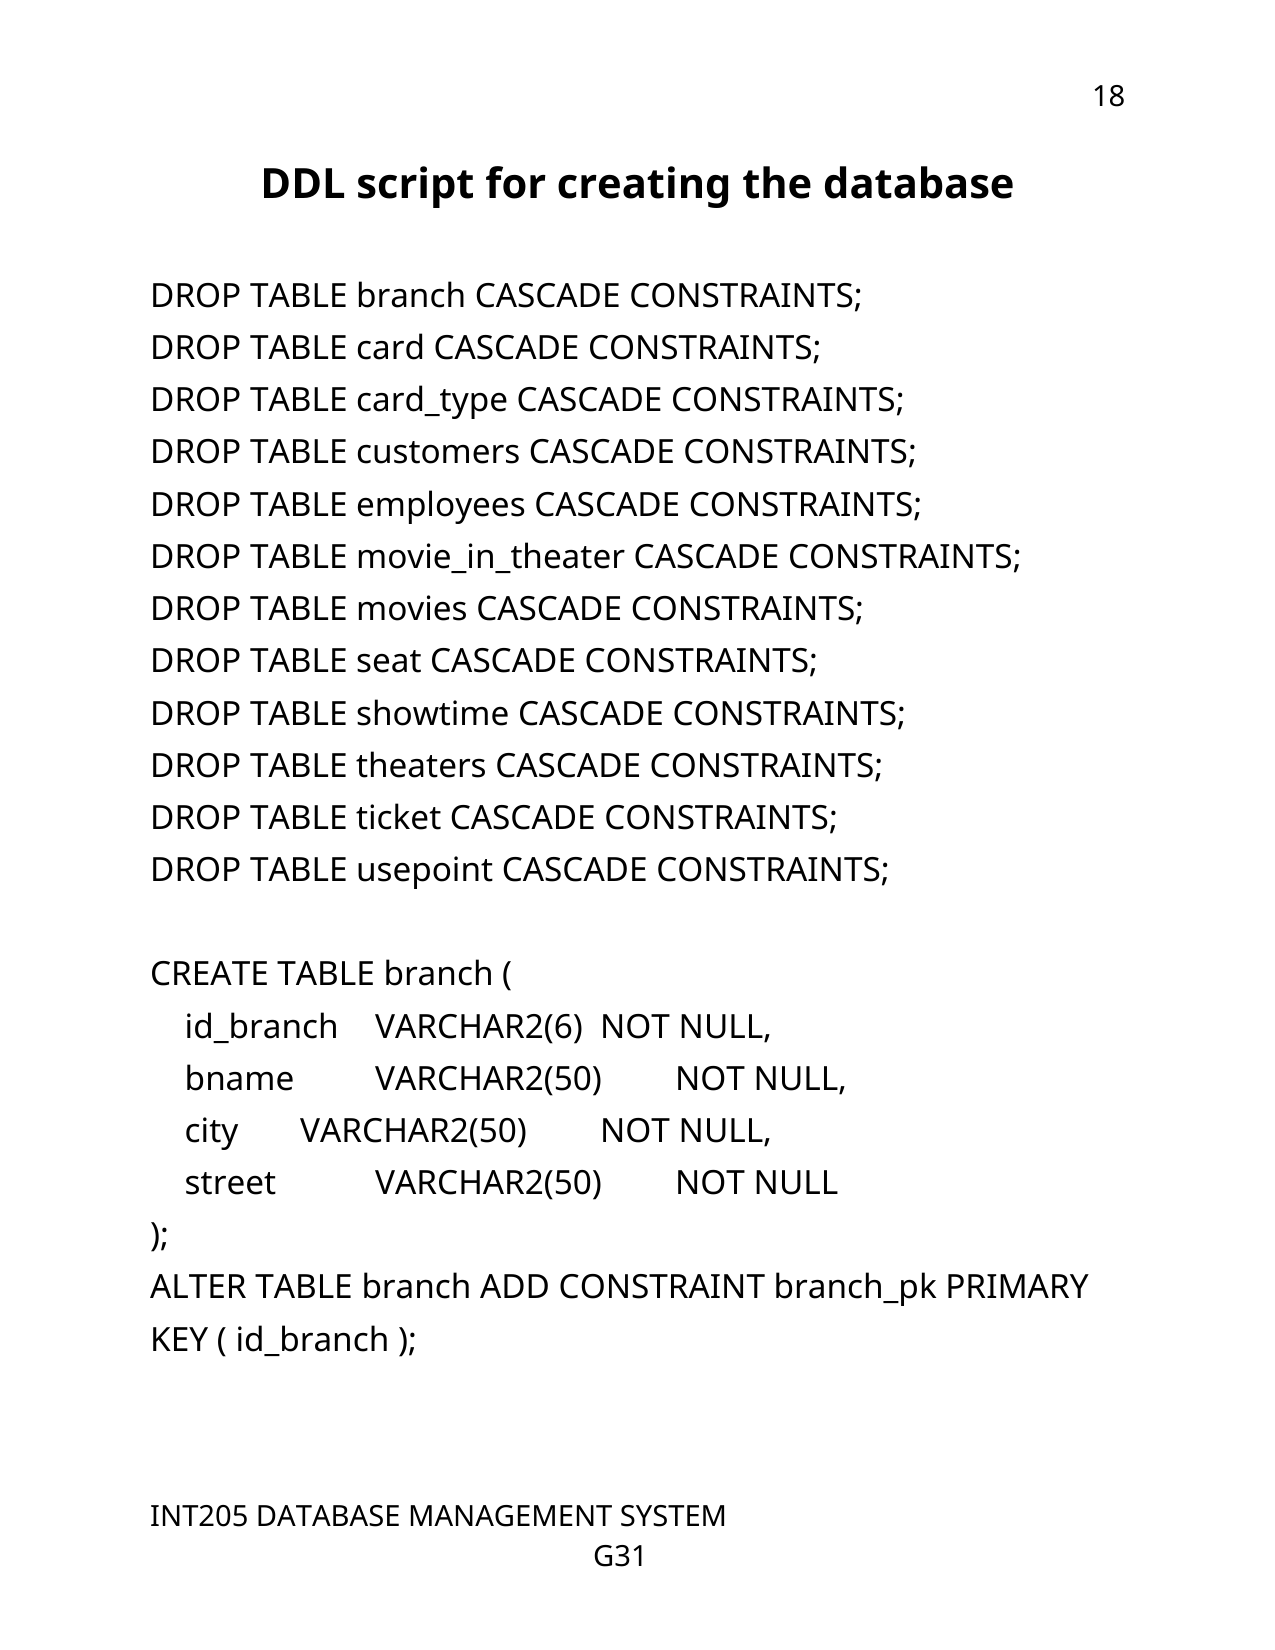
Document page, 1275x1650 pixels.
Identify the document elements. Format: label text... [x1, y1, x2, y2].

text DDL script for creating the database [150, 154, 1125, 211]
text DROP TABLE ticket CASCADE CONSTRAINTS; [150, 794, 1125, 839]
text city VARCHAR2(50) NOT NULL, [150, 1107, 1125, 1152]
text DROP TABLE employees CASCADE CONSTRAINTS; [150, 481, 1125, 526]
text DROP TABLE theaters CASCADE CONSTRAINTS; [150, 741, 1125, 787]
text DROP TABLE usepoint CASCADE CONSTRAINTS; [150, 846, 1125, 891]
text DROP TABLE card_type CASCADE CONSTRAINTS; [150, 376, 1125, 422]
text DROP TABLE card CASCADE CONSTRAINTS; [150, 324, 1125, 369]
text DROP TABLE showtime CASCADE CONSTRAINTS; [150, 689, 1125, 735]
text DROP TABLE branch CASCADE CONSTRAINTS; [150, 272, 1125, 317]
text bname VARCHAR2(50) NOT NULL, [150, 1054, 1125, 1100]
text id_branch VARCHAR2(6) NOT NULL, [150, 1002, 1125, 1048]
text DROP TABLE seat CASCADE CONSTRAINTS; [150, 637, 1125, 682]
text ); [150, 1211, 1125, 1257]
text DROP TABLE movies CASCADE CONSTRAINTS; [150, 585, 1125, 630]
text ALTER TABLE branch ADD CONSTRAINT branch_pk PRIMARY KEY ( id_branch ); [150, 1263, 1125, 1361]
text DROP TABLE customers CASCADE CONSTRAINTS; [150, 428, 1125, 474]
text CREATE TABLE branch ( [150, 950, 1125, 996]
text DROP TABLE movie_in_theater CASCADE CONSTRAINTS; [150, 533, 1125, 578]
text street VARCHAR2(50) NOT NULL [150, 1159, 1125, 1204]
